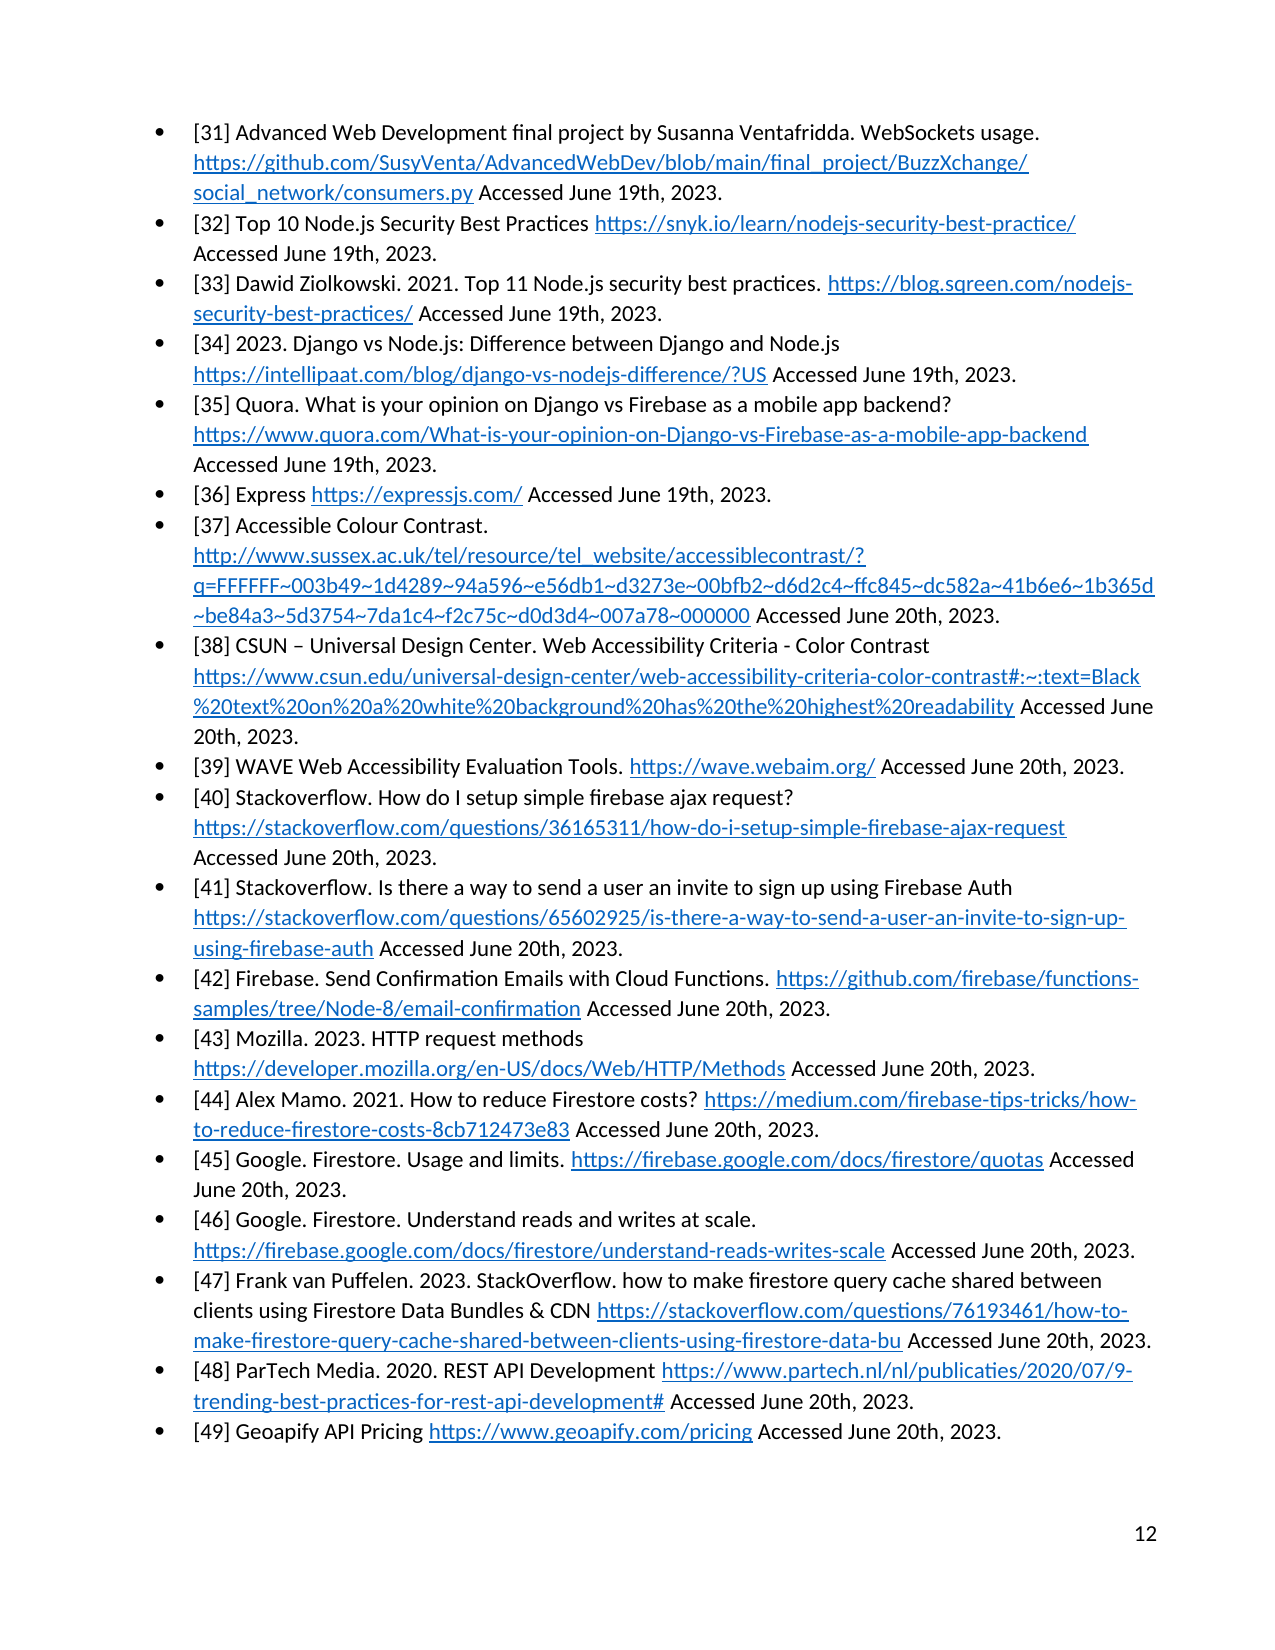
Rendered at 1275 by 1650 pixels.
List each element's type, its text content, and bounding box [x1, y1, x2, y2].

list [47] Frank van Puffelen. 2023. StackOverflow. how to make firestore query cache shared between clients using Firestore Data Bundles & CDN https://stackoverflow.com/questions/76193461/how-to-make-firestore-query-cache-shared-between-clients-using-firestore-data-bu Accessed June 20th, 2023. [156, 1266, 1157, 1354]
list [36] Express https://expressjs.com/ Accessed June 19th, 2023. [156, 481, 1157, 509]
list [49] Geoapify API Pricing https://www.geoapify.com/pricing Accessed June 20th, 2023. [156, 1417, 1157, 1445]
list [37] Accessible Colour Contrast. http://www.sussex.ac.uk/tel/resource/tel_website/accessiblecontrast/?q=FFFFFF~003b49~1d4289~94a596~e56db1~d3273e~00bfb2~d6d2c4~ffc845~dc582a~41b6e6~1b365d~be84a3~5d3754~7da1c4~f2c75c~d0d3d4~007a78~000000 Accessed June 20th, 2023. [156, 511, 1157, 629]
list [32] Top 10 Node.js Security Best Practices https://snyk.io/learn/nodejs-security-best-practice/ Accessed June 19th, 2023. [156, 209, 1157, 267]
list [41] Stackoverflow. Is there a way to send a user an invite to sign up using Firebase Auth https://stackoverflow.com/questions/65602925/is-there-a-way-to-send-a-user-an-invite-to-sign-up-using-firebase-auth Accessed June 20th, 2023. [156, 873, 1157, 962]
list [35] Quora. What is your opinion on Django vs Firebase as a mobile app backend? https://www.quora.com/What-is-your-opinion-on-Django-vs-Firebase-as-a-mobile-app-backend Accessed June 19th, 2023. [156, 390, 1157, 478]
list [45] Google. Firestore. Usage and limits. https://firebase.google.com/docs/firestore/quotas Accessed June 20th, 2023. [156, 1145, 1157, 1203]
list [48] ParTech Media. 2020. REST API Development https://www.partech.nl/nl/publicaties/2020/07/9-trending-best-practices-for-rest-api-development# Accessed June 20th, 2023. [156, 1357, 1157, 1415]
list [34] 2023. Django vs Node.js: Difference between Django and Node.js https://intellipaat.com/blog/django-vs-nodejs-difference/?US Accessed June 19th, 2023. [156, 329, 1157, 388]
list [39] WAVE Web Accessibility Evaluation Tools. https://wave.webaim.org/ Accessed June 20th, 2023. [156, 752, 1157, 781]
list [42] Firebase. Send Confirmation Emails with Cloud Functions. https://github.com/firebase/functions-samples/tree/Node-8/email-confirmation Accessed June 20th, 2023. [156, 964, 1157, 1022]
list [38] CSUN – Universal Design Center. Web Accessibility Criteria - Color Contrast https://www.csun.edu/universal-design-center/web-accessibility-criteria-color-contrast#:~:text=Black%20text%20on%20a%20white%20background%20has%20the%20highest%20readability Accessed June 20th, 2023. [156, 632, 1157, 750]
list [40] Stackoverflow. How do I setup simple firebase ajax request? https://stackoverflow.com/questions/36165311/how-do-i-setup-simple-firebase-ajax-request Accessed June 20th, 2023. [156, 783, 1157, 871]
list [33] Dawid Ziolkowski. 2021. Top 11 Node.js security best practices. https://blog.sqreen.com/nodejs-security-best-practices/ Accessed June 19th, 2023. [156, 269, 1157, 327]
list [31] Advanced Web Development final project by Susanna Ventafridda. WebSockets usage. https://github.com/SusyVenta/AdvancedWebDev/blob/main/final_project/BuzzXchange/social_network/consumers.py Accessed June 19th, 2023. [156, 118, 1157, 207]
list [43] Mozilla. 2023. HTTP request methods https://developer.mozilla.org/en-US/docs/Web/HTTP/Methods Accessed June 20th, 2023. [156, 1024, 1157, 1083]
list [44] Alex Mamo. 2021. How to reduce Firestore costs? https://medium.com/firebase-tips-tricks/how-to-reduce-firestore-costs-8cb712473e83 Accessed June 20th, 2023. [156, 1085, 1157, 1143]
list [46] Google. Firestore. Understand reads and writes at scale. https://firebase.google.com/docs/firestore/understand-reads-writes-scale Accessed June 20th, 2023. [156, 1206, 1157, 1264]
